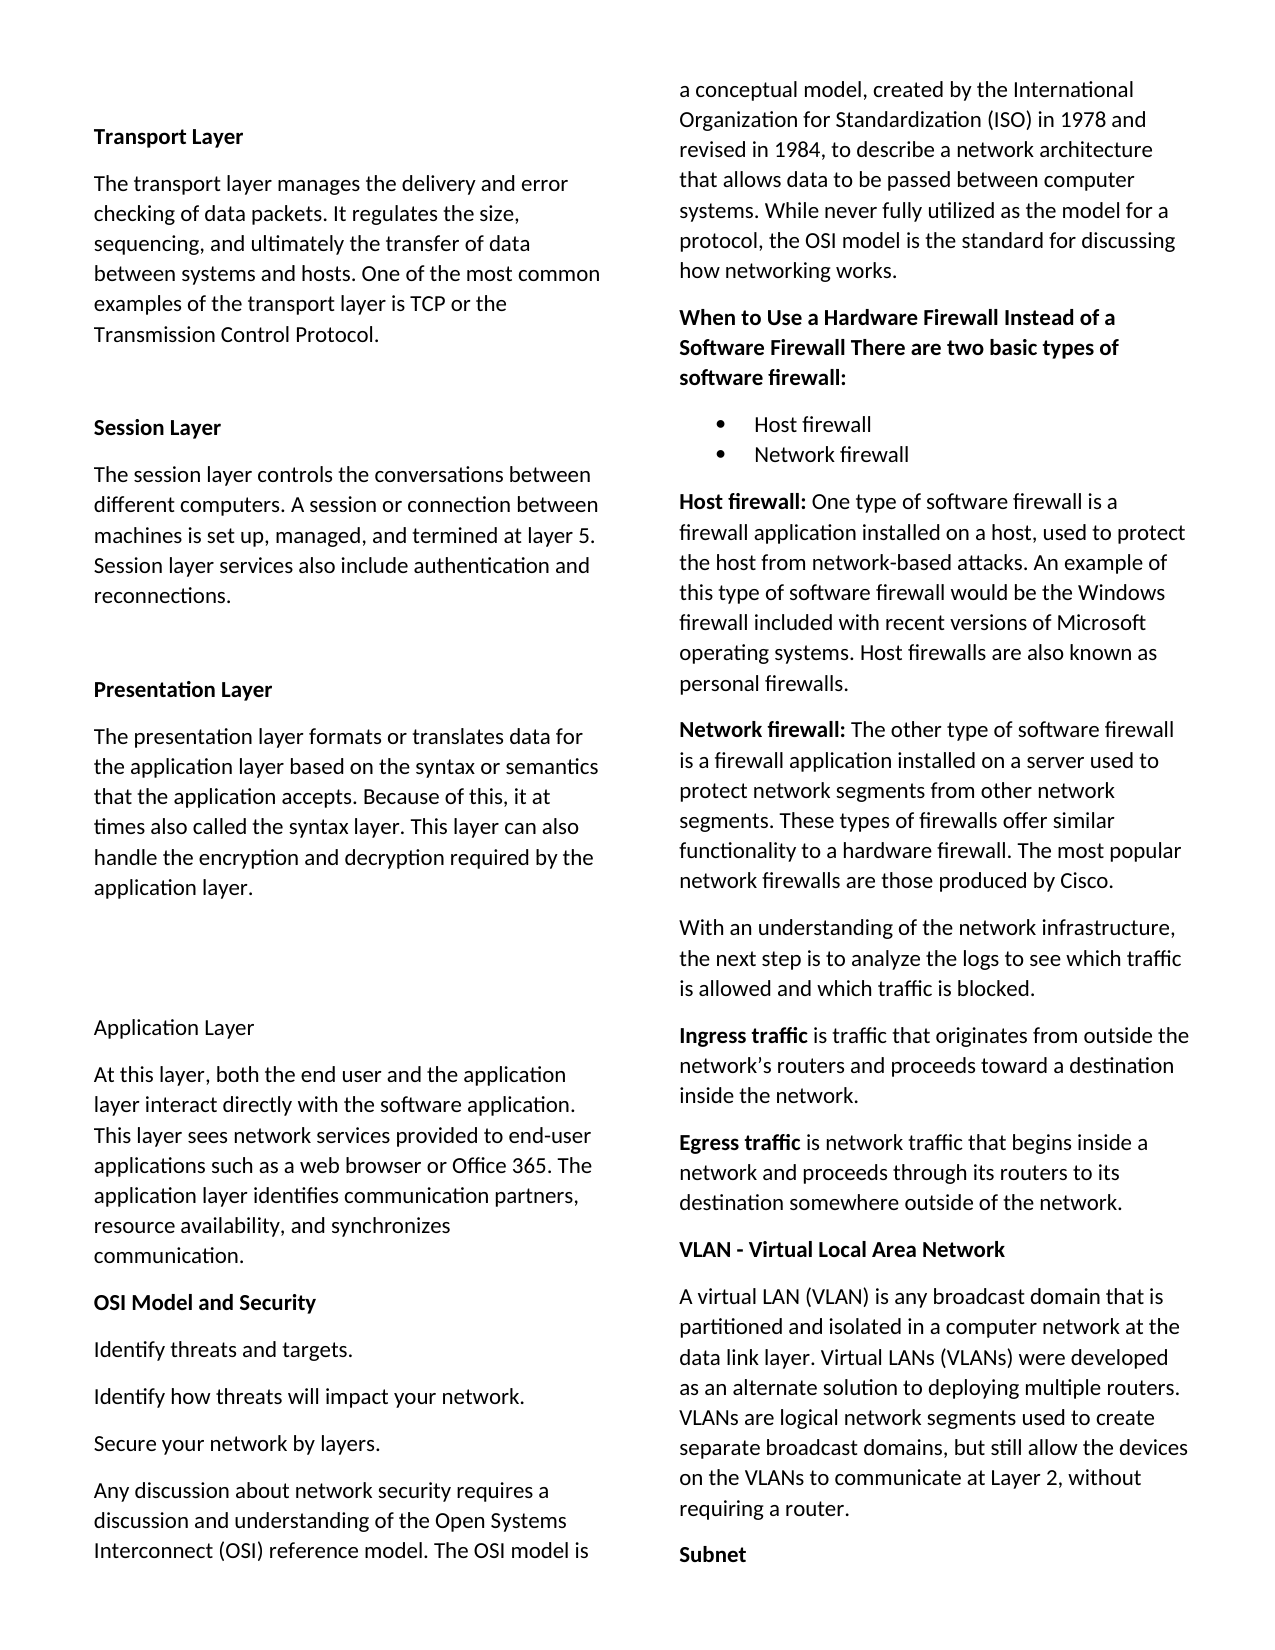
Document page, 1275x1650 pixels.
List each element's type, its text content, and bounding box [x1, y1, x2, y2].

text A virtual LAN (VLAN) is any broadcast domain that is partitioned and isolated in a computer network at the data link layer. Virtual LANs (VLANs) were developed as an alternate solution to deploying multiple routers. VLANs are logical network segments used to create separate broadcast domains, but still allow the devices on the VLANs to communicate at Layer 2, without requiring a router. [679, 1282, 1191, 1522]
text Egress traffic is network traffic that begins inside a network and proceeds through its routers to its destination somewhere outside of the network. [679, 1128, 1191, 1217]
text With an understanding of the network infrastructure, the next step is to analyze the logs to see which traffic is allowed and which traffic is blocked. [679, 913, 1191, 1002]
text Identify threats and targets. [94, 1335, 605, 1363]
text Identify how threats will impact your network. [94, 1382, 605, 1410]
text Host firewall: One type of software firewall is a firewall application installed on a host, used to protect the host from network-based attacks. An example of this type of software firewall would be the Windows firewall included with recent versions of Microsoft operating systems. Host firewalls are also known as personal firewalls. [679, 487, 1191, 697]
text Application Layer [94, 1013, 605, 1042]
text The transport layer manages the delivery and error checking of data packets. It regulates the size, sequencing, and ultimately the transfer of data between systems and hosts. One of the most common examples of the transport layer is TCP or the Transmission Control Protocol. [94, 169, 605, 348]
list Host firewall [717, 410, 1191, 438]
text At this layer, both the end user and the application layer interact directly with the software application. This layer sees network services provided to end-user applications such as a web browser or Office 365. The application layer identifies communication partners, resource availability, and synchronizes communication. [94, 1060, 605, 1270]
text Subnet [679, 1541, 1191, 1569]
list Network firewall [717, 441, 1191, 469]
text VLAN - Virtual Local Area Network [679, 1235, 1191, 1263]
text Network firewall: The other type of software firewall is a firewall application installed on a server used to protect network segments from other network segments. These types of firewalls offer similar functionality to a hardware firewall. The most popular network firewalls are those produced by Cisco. [679, 716, 1191, 895]
text When to Use a Hardware Firewall Instead of a Software Firewall There are two basic types of software firewall: [679, 303, 1191, 392]
text Secure your network by layers. [94, 1429, 605, 1457]
text Session Layer [94, 413, 605, 442]
text OSI Model and Security [94, 1288, 605, 1317]
text Presentation Layer [94, 675, 605, 703]
text Any discussion about network security requires a discussion and understanding of the Open Systems Interconnect (OSI) reference model. The OSI model is a conceptual model, created by the International Organization for Standardization (ISO) in 1978 and revised in 1984, to describe a network architecture that allows data to be passed between computer systems. While never fully utilized as the model for a protocol, the OSI model is the standard for discussing how networking works. [94, 1476, 605, 1564]
text Ingress traffic is traffic that originates from outside the network’s routers and proceeds toward a destination inside the network. [679, 1021, 1191, 1109]
text Transport Layer [94, 122, 605, 150]
text The presentation layer formats or translates data for the application layer based on the syntax or semantics that the application accepts. Because of this, it at times also called the syntax layer. This layer can also handle the encryption and decryption required by the application layer. [94, 722, 605, 901]
text Any discussion about network security requires a discussion and understanding of the Open Systems Interconnect (OSI) reference model. The OSI model is a conceptual model, created by the International Organization for Standardization (ISO) in 1978 and revised in 1984, to describe a network architecture that allows data to be passed between computer systems. While never fully utilized as the model for a protocol, the OSI model is the standard for discussing how networking works. [679, 75, 1191, 284]
text The session layer controls the conversations between different computers. A session or connection between machines is set up, managed, and termined at layer 5. Session layer services also include authentication and reconnections. [94, 460, 605, 609]
